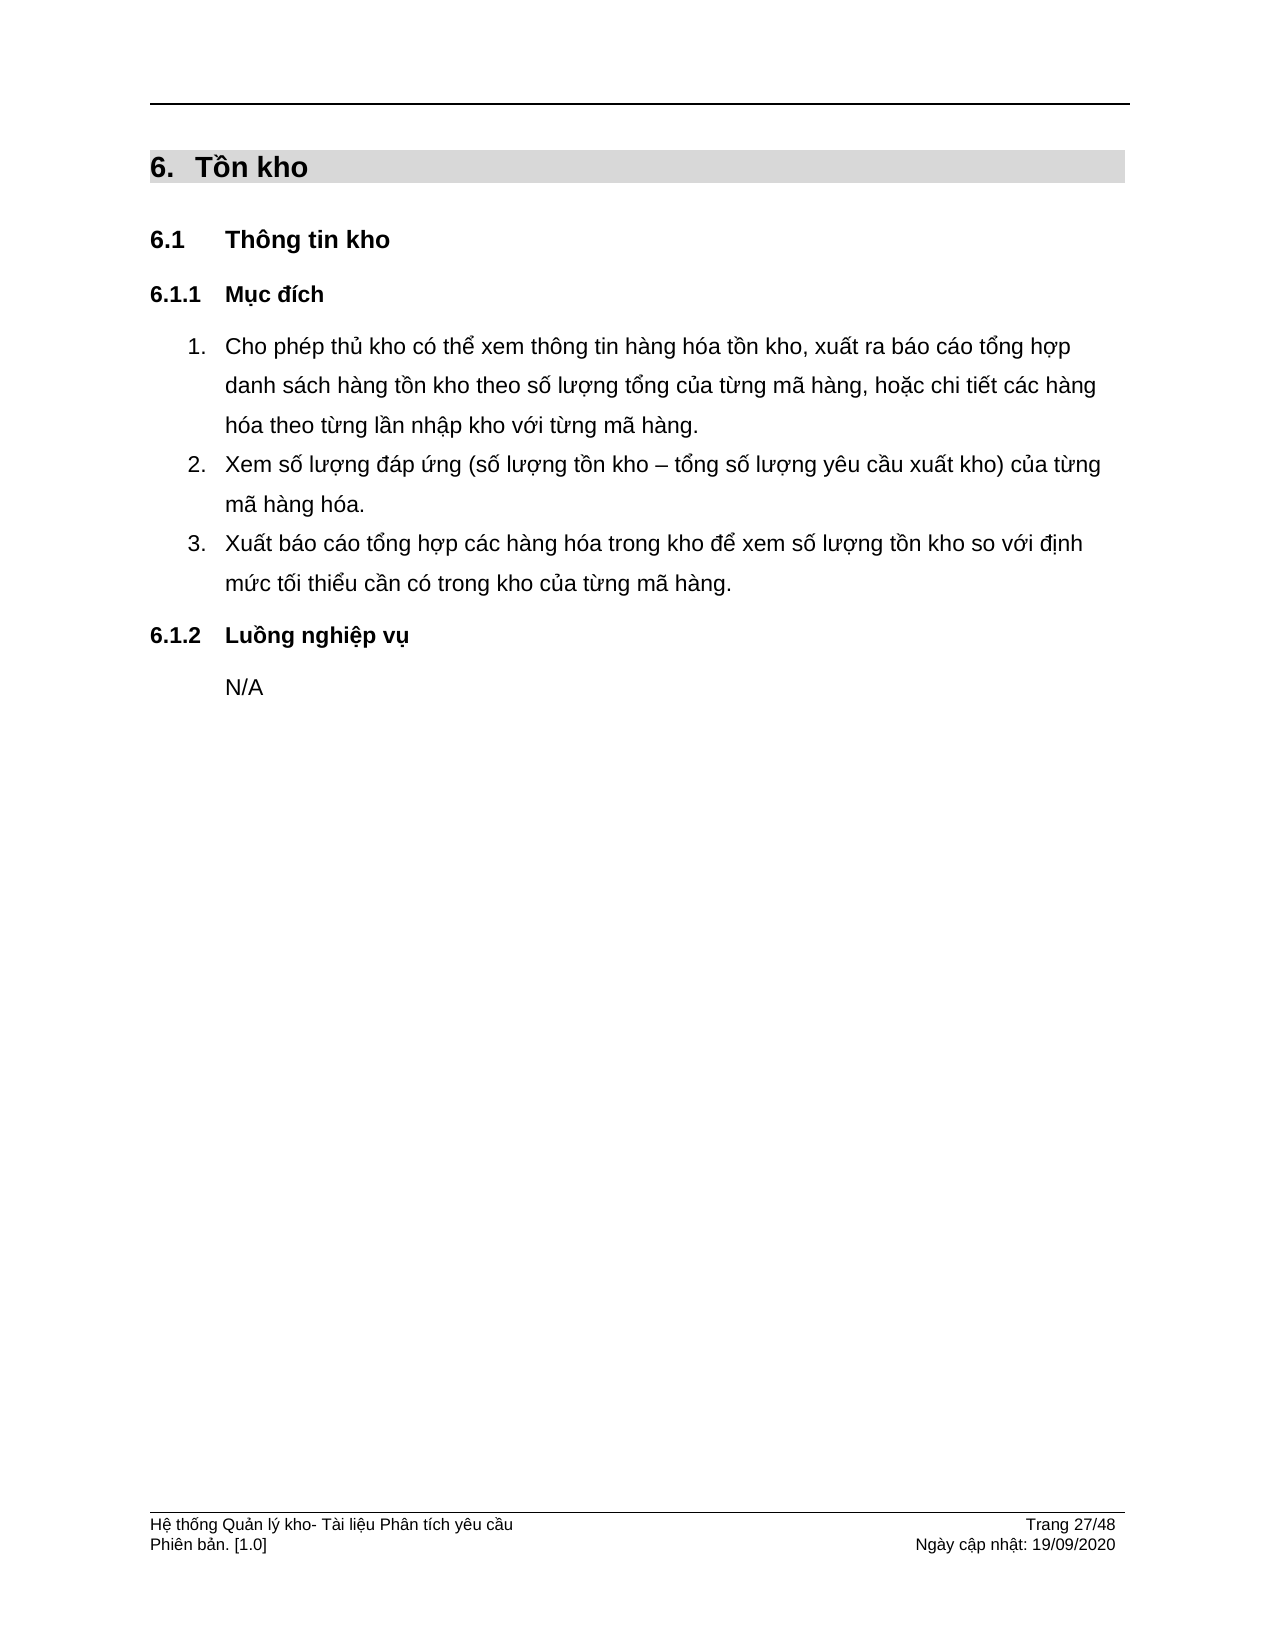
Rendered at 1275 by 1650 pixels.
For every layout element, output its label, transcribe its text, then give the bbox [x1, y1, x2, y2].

subtitle Luồng nghiệp vụ [150, 622, 1125, 648]
subtitle Thông tin kho [150, 225, 1125, 254]
subtitle Tồn kho [150, 150, 1125, 183]
list Cho phép thủ kho có thể xem thông tin hàng hóa tồn kho, xuất ra báo cáo tổng hợp danh sách hàng tồn kho theo số lượng tổng của từng mã hàng, hoặc chi tiết các hàng hóa theo từng lần nhập kho với từng mã hàng. [187, 333, 1125, 438]
subtitle Mục đích [150, 281, 1125, 307]
text N/A [150, 674, 1125, 700]
list Xuất báo cáo tổng hợp các hàng hóa trong kho để xem số lượng tồn kho so với định mức tối thiểu cần có trong kho của từng mã hàng. [187, 530, 1125, 596]
list Xem số lượng đáp ứng (số lượng tồn kho – tổng số lượng yêu cầu xuất kho) của từng mã hàng hóa. [187, 451, 1125, 517]
